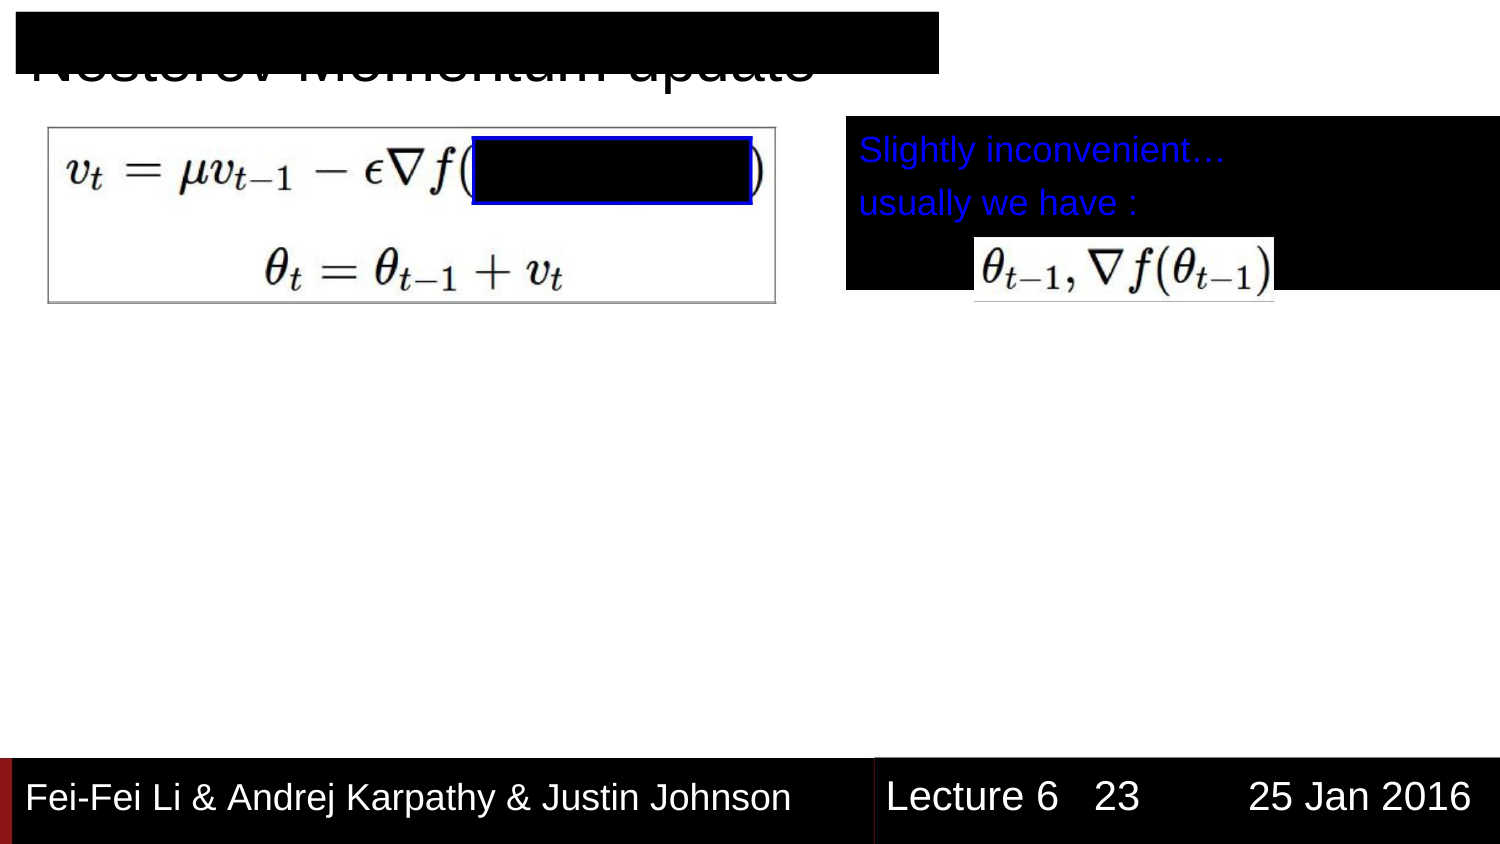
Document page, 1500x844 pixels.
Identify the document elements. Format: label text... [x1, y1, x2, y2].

text Nesterov Momentum update [29, 23, 1479, 95]
picture [0, 755, 1500, 844]
text Slightly inconvenient… usually we have : [858, 129, 1237, 223]
picture [46, 116, 1500, 304]
text Fei-Fei Li & Andrej Karpathy & Justin Johnson Lecture 6 23 25 Jan 2016 [25, 772, 1479, 819]
picture [13, 10, 940, 76]
